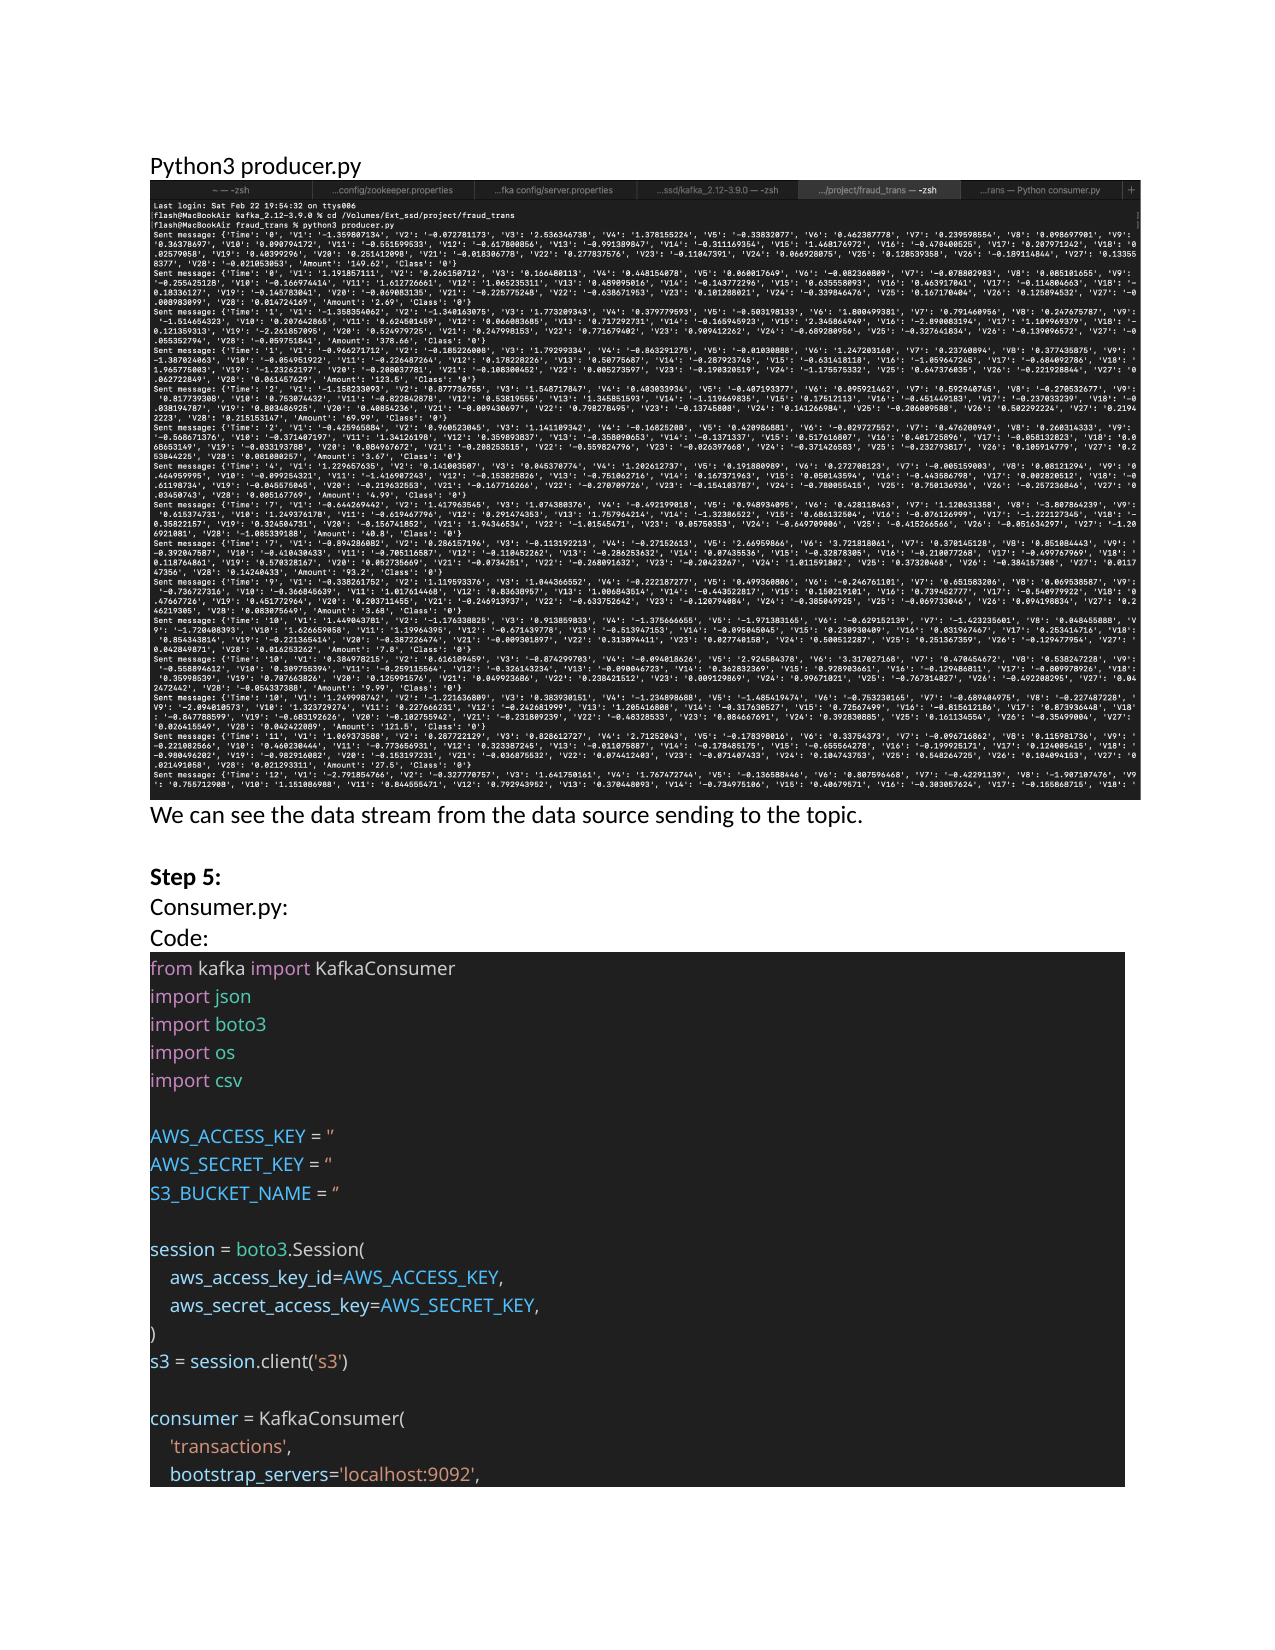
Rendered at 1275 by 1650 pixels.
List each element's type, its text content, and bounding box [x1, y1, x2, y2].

text Step 5: [150, 861, 1125, 891]
picture [150, 180, 1141, 800]
text S3_BUCKET_NAME = ‘’ [150, 1177, 1125, 1205]
text 'transactions', [150, 1430, 1125, 1458]
text AWS_SECRET_KEY = ‘' [150, 1149, 1125, 1177]
text consumer = KafkaConsumer( [150, 1402, 1125, 1430]
text Consumer.py: [150, 891, 1125, 922]
text AWS_ACCESS_KEY = '’ [150, 1121, 1125, 1149]
text import boto3 [150, 1008, 1125, 1037]
text s3 = session.client('s3') [150, 1346, 1125, 1374]
text import os [150, 1037, 1125, 1065]
text import csv [150, 1065, 1125, 1093]
text session = boto3.Session( [150, 1233, 1125, 1262]
text Code: [150, 922, 1125, 952]
text aws_secret_access_key=AWS_SECRET_KEY, [150, 1290, 1125, 1318]
text import json [150, 980, 1125, 1008]
text ) [150, 1318, 1125, 1346]
text Python3 producer.py [150, 150, 1125, 180]
text from kafka import KafkaConsumer [150, 952, 1125, 980]
text aws_access_key_id=AWS_ACCESS_KEY, [150, 1262, 1125, 1290]
text We can see the data stream from the data source sending to the topic. [150, 800, 1125, 830]
text bootstrap_servers='localhost:9092', [150, 1458, 1125, 1487]
